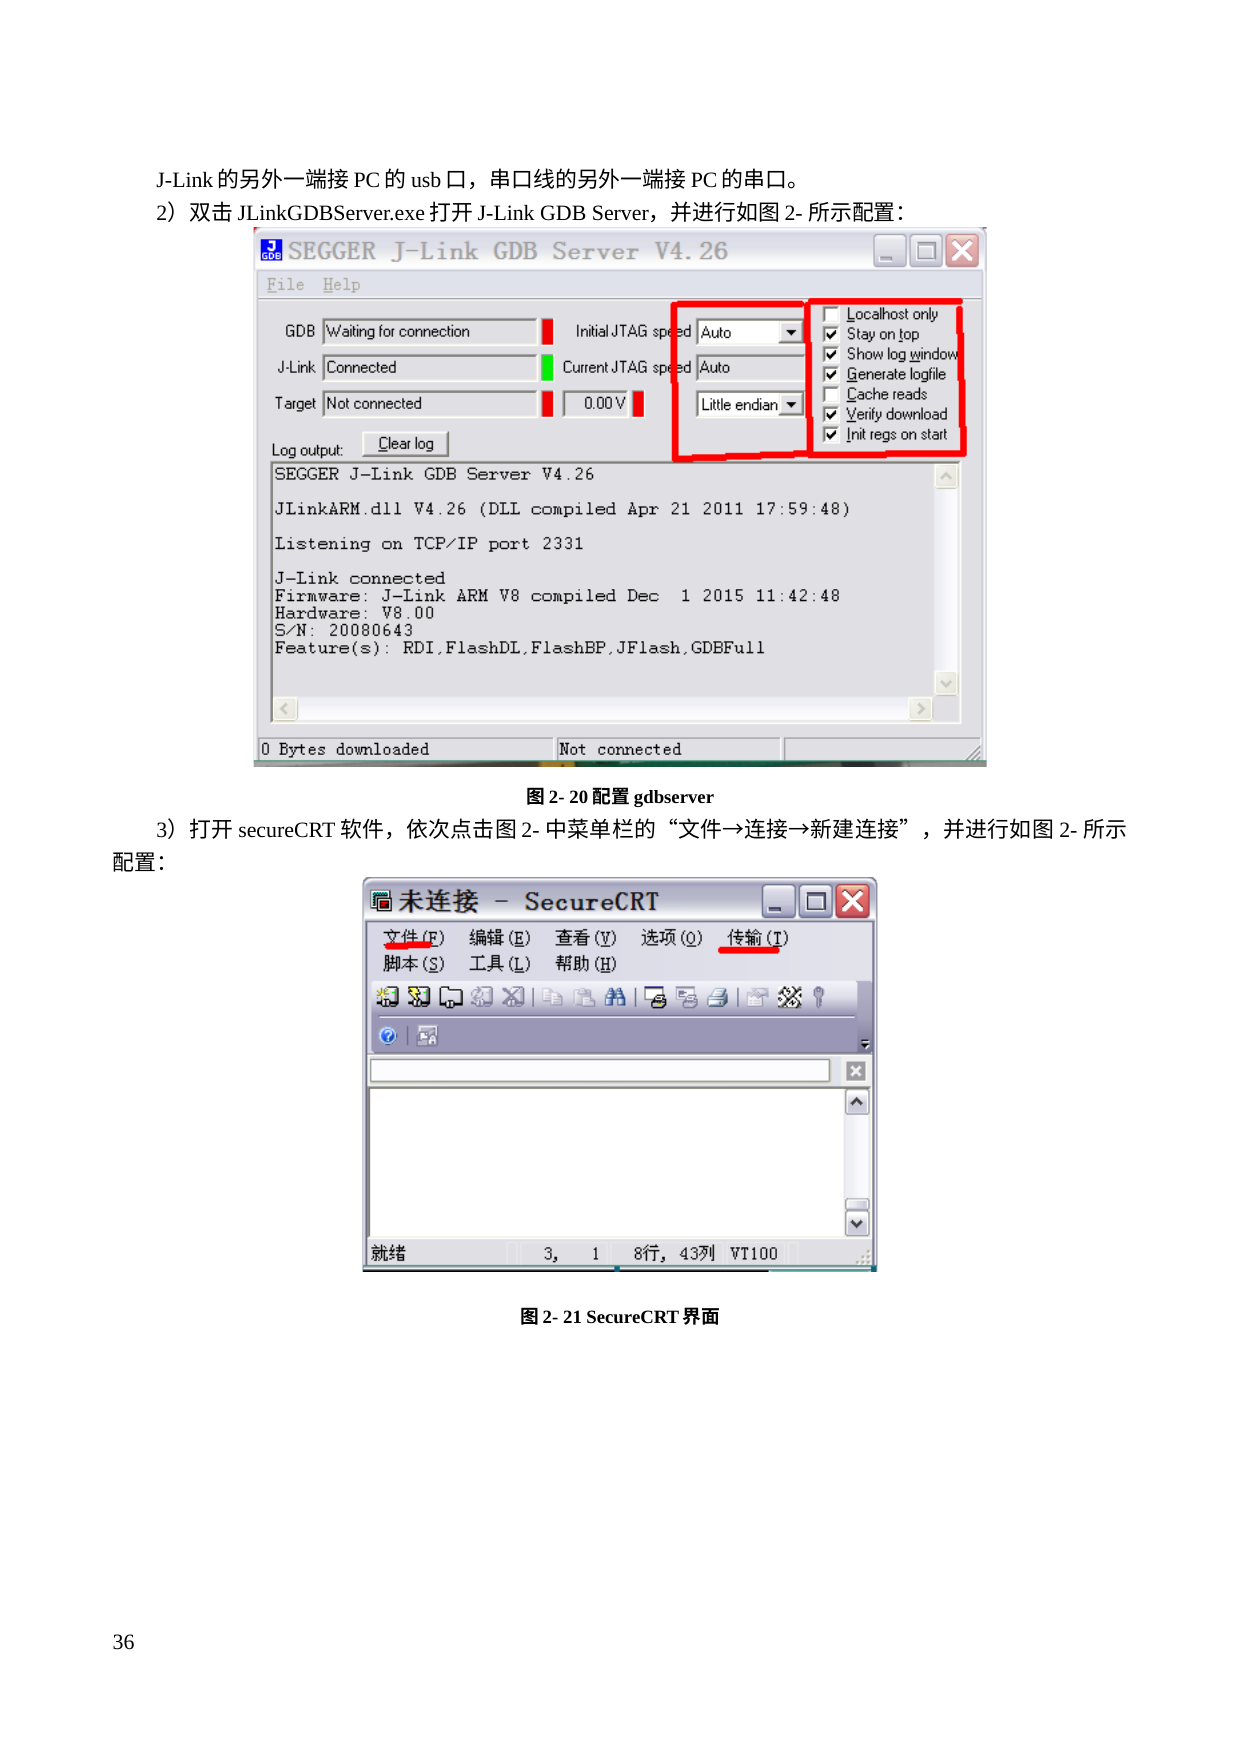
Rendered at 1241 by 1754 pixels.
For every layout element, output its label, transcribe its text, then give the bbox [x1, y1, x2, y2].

text J-Link的另外一端接PC的usb口，串口线的另外一端接PC的串口。 [112, 162, 1128, 194]
text 图2- 21 SecureCRT界面 [112, 1299, 1128, 1332]
text 图2- 20 配置gdbserver [112, 779, 1128, 812]
picture [253, 227, 987, 767]
picture [362, 877, 878, 1272]
text 2）双击JLinkGDBServer.exe打开J-Link GDB Server，并进行如图2- 所示配置： [112, 194, 1128, 227]
text 3）打开secureCRT软件，依次点击图2- 中菜单栏的“文件→连接→新建连接”，并进行如图2- 所示配置： [112, 812, 1128, 877]
